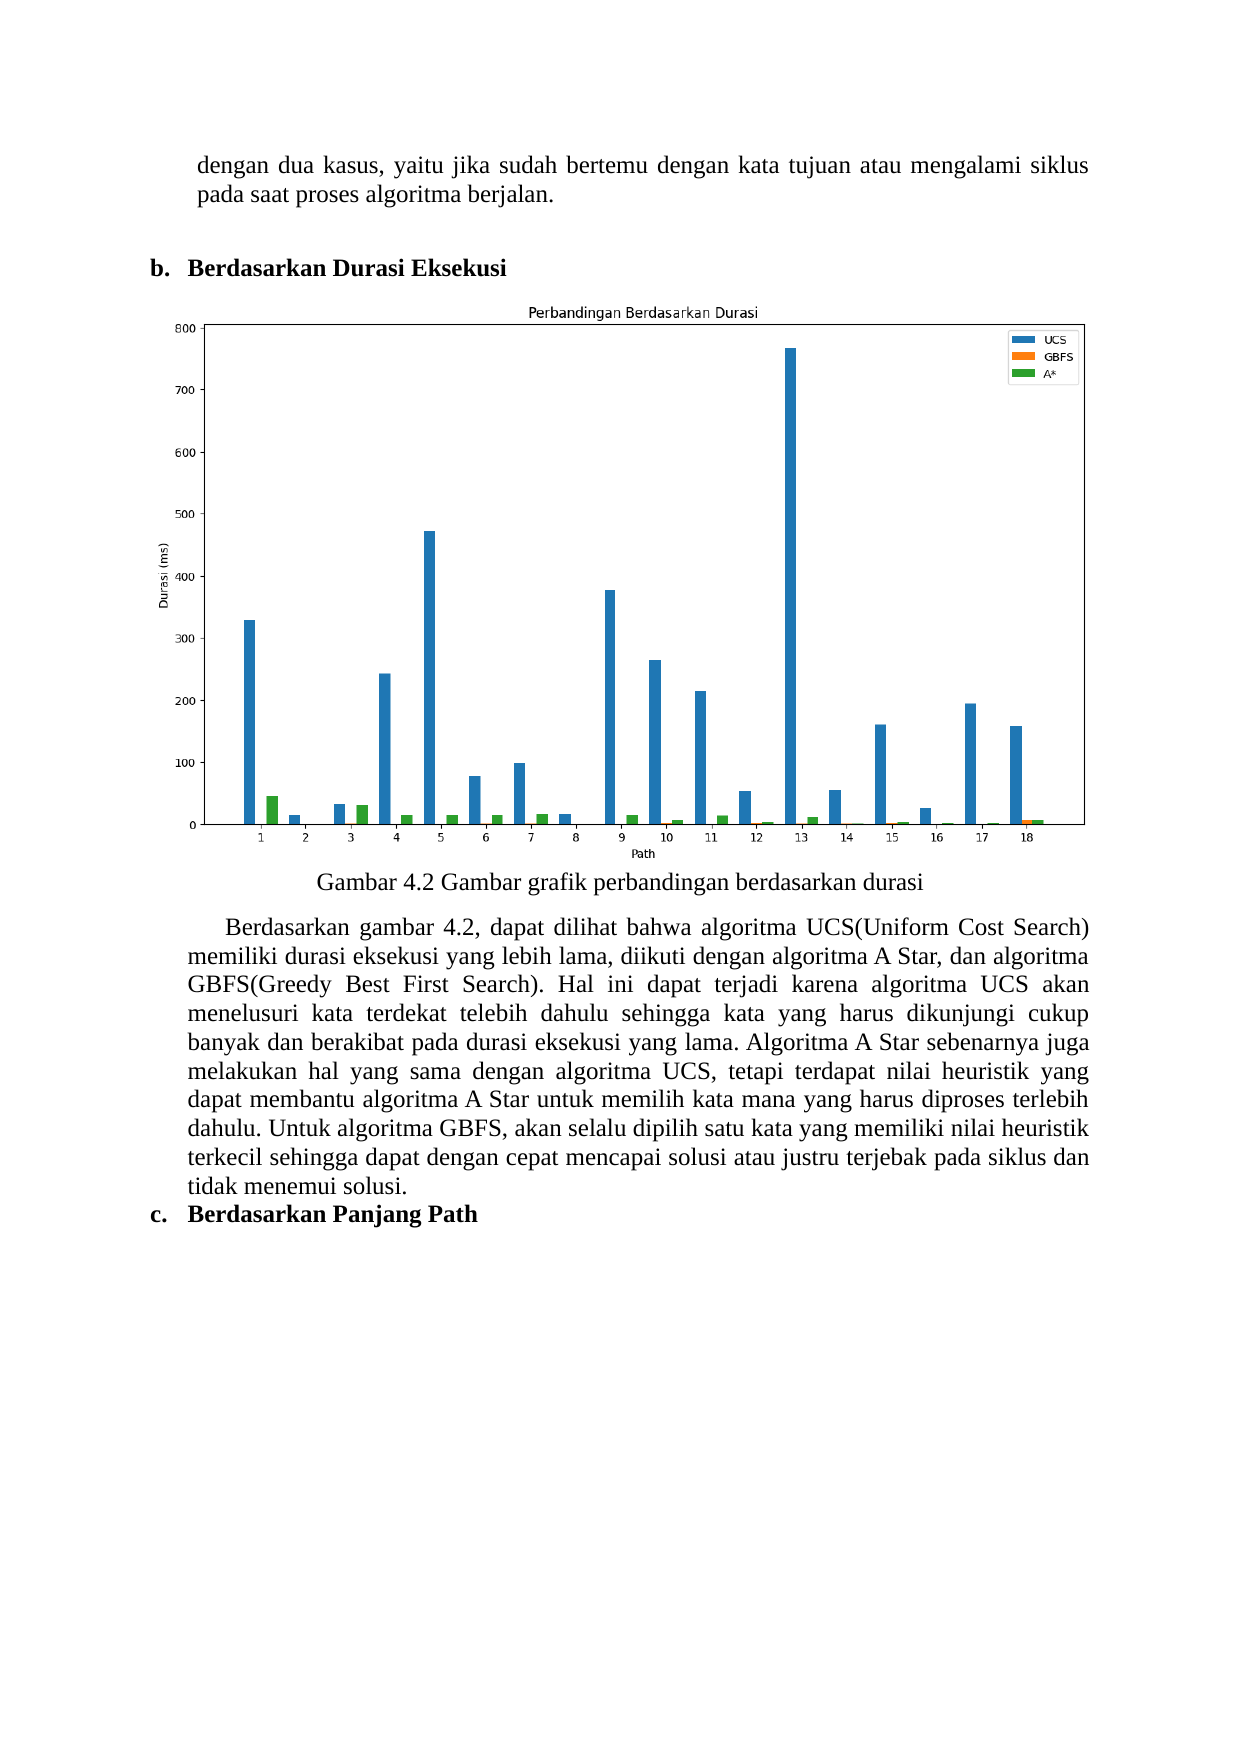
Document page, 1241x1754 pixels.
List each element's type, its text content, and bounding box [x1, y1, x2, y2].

picture [150, 298, 1091, 867]
list Berdasarkan gambar 4.2, dapat dilihat bahwa algoritma UCS(Uniform Cost Search) memiliki durasi eksekusi yang lebih lama, diikuti dengan algoritma A Star, dan algoritma GBFS(Greedy Best First Search). Hal ini dapat terjadi karena algoritma UCS akan menelusuri kata terdekat telebih dahulu sehingga kata yang harus dikunjungi cukup banyak dan berakibat pada durasi eksekusi yang lama. Algoritma A Star sebenarnya juga melakukan hal yang sama dengan algoritma UCS, tetapi terdapat nilai heuristik yang dapat membantu algoritma A Star untuk memilih kata mana yang harus diproses terlebih dahulu. Untuk algoritma GBFS, akan selalu dipilih satu kata yang memiliki nilai heuristik terkecil sehingga dapat dengan cepat mencapai solusi atau justru terjebak pada siklus dan tidak menemui solusi. [187, 912, 1090, 1199]
list Berdasarkan Panjang Path [150, 1199, 1090, 1228]
text Gambar 4.2 Gambar grafik perbandingan berdasarkan durasi [150, 867, 1090, 895]
list Berdasarkan Durasi Eksekusi [150, 253, 1090, 282]
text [197, 150, 1090, 207]
